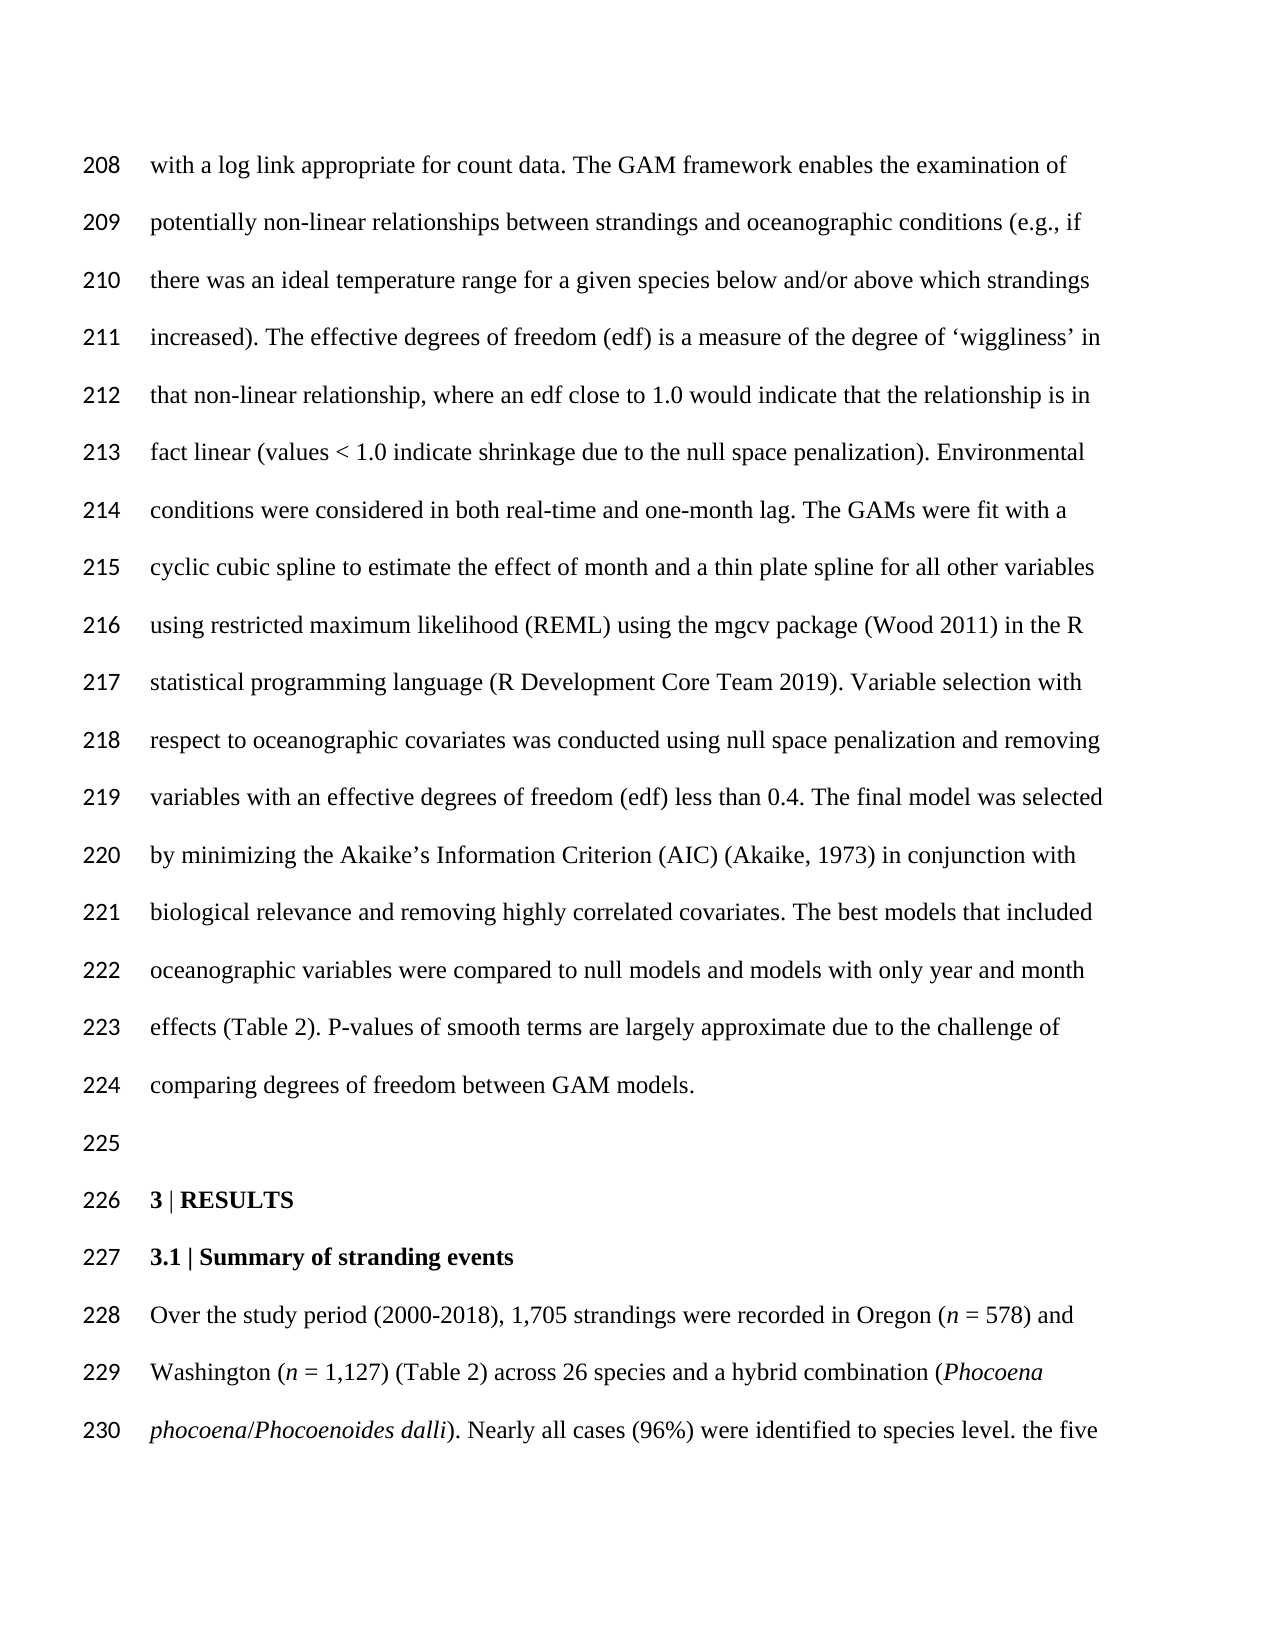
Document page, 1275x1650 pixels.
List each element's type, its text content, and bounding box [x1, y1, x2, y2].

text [150, 1300, 1125, 1444]
text 3 | RESULTS [150, 1185, 1125, 1214]
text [150, 150, 1125, 1099]
text 3.1 | Summary of stranding events [150, 1242, 1125, 1271]
